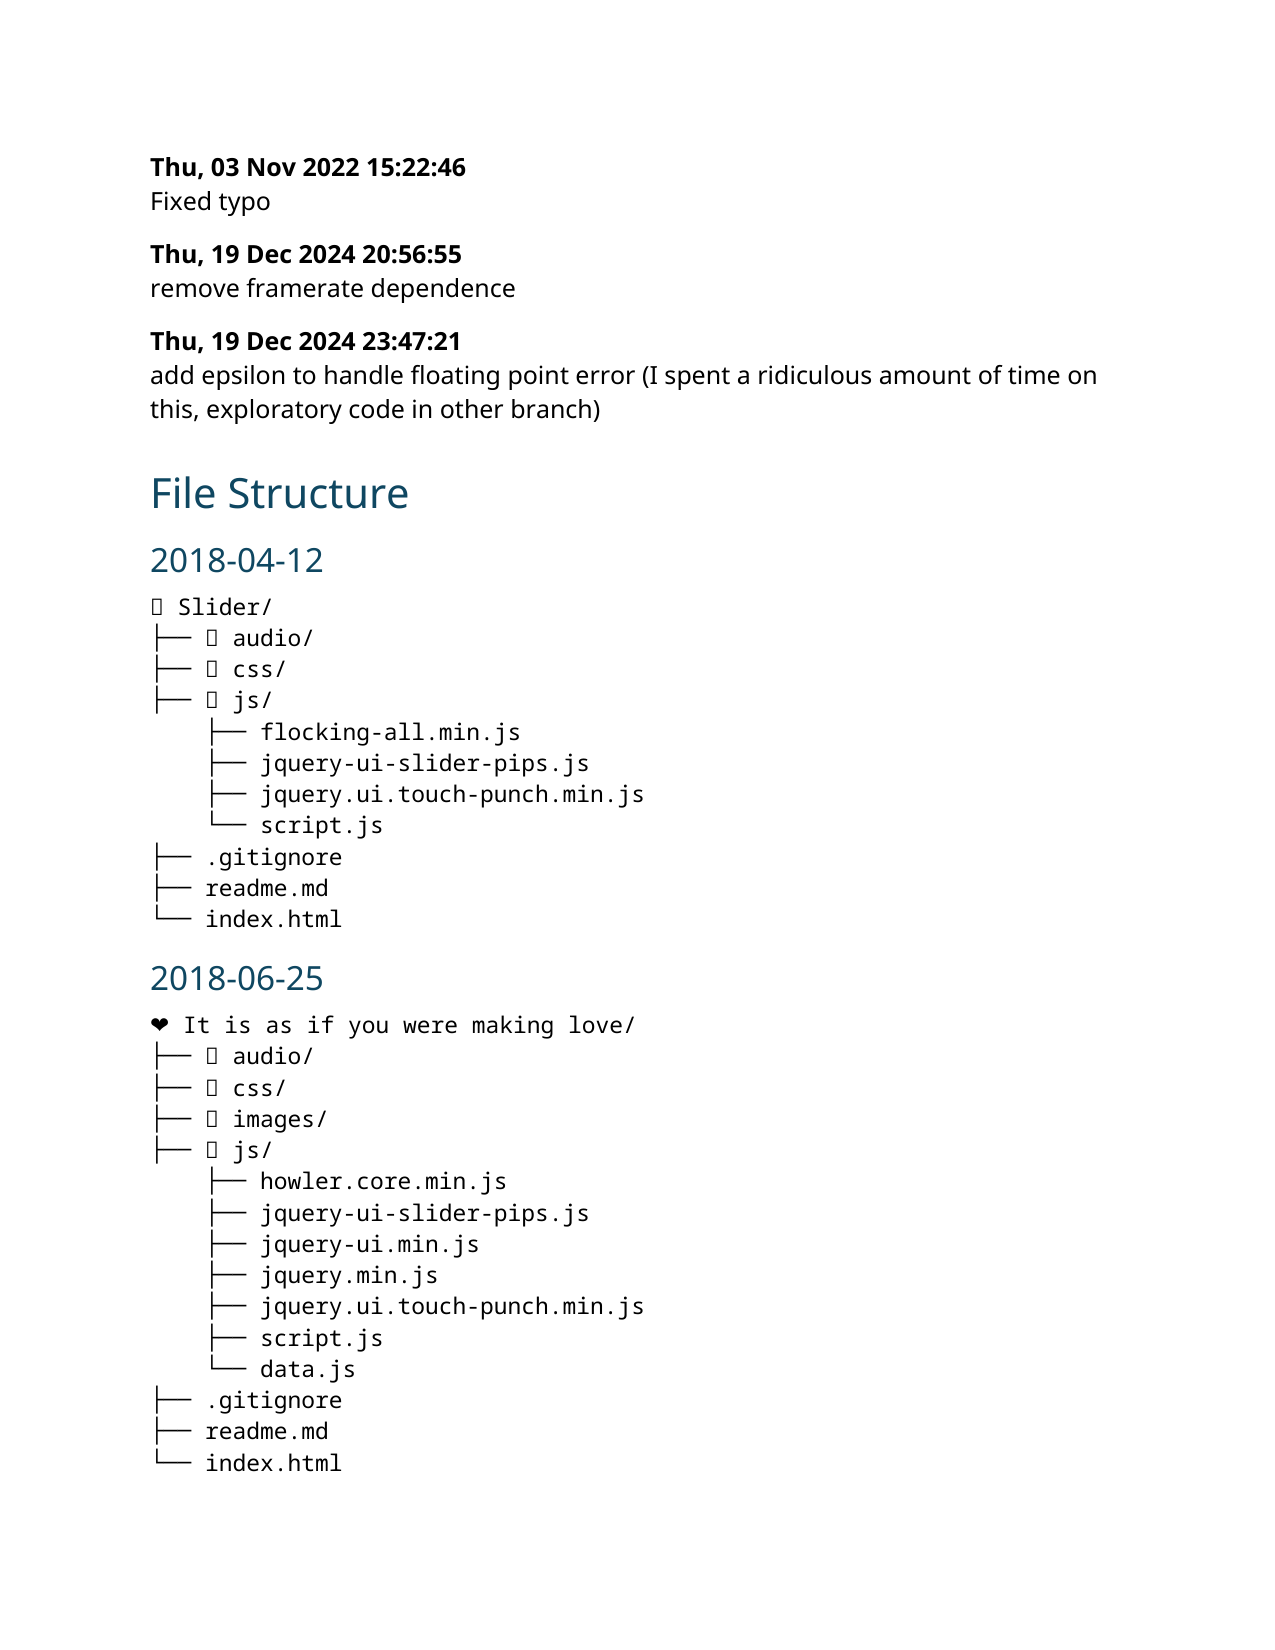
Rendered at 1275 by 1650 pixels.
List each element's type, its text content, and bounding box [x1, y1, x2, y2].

subtitle File Structure [150, 463, 1125, 520]
text ❤️ It is as if you were making love/ ├── 📁 audio/ ├── 📁 css/ ├── 📁 images/ ├── 📁 js/ ├── howler.core.min.js ├── jquery-ui-slider-pips.js ├── jquery-ui.min.js ├── jquery.min.js ├── jquery.ui.touch-punch.min.js ├── script.js └── data.js ├── .gitignore ├── readme.md └── index.html [150, 1009, 1125, 1478]
subtitle 2018-06-25 [150, 955, 1125, 1001]
text Thu, 19 Dec 2024 23:47:21 add epsilon to handle floating point error (I spent a ridiculous amount of time on this, exploratory code in other branch) [150, 324, 1125, 426]
text Thu, 03 Nov 2022 15:22:46 Fixed typo [150, 150, 1125, 218]
text Thu, 19 Dec 2024 20:56:55 remove framerate dependence [150, 237, 1125, 305]
subtitle 2018-04-12 [150, 537, 1125, 582]
text 🔘 Slider/ ├── 📁 audio/ ├── 📁 css/ ├── 📁 js/ ├── flocking-all.min.js ├── jquery-ui-slider-pips.js ├── jquery.ui.touch-punch.min.js └── script.js ├── .gitignore ├── readme.md └── index.html [150, 591, 1125, 934]
